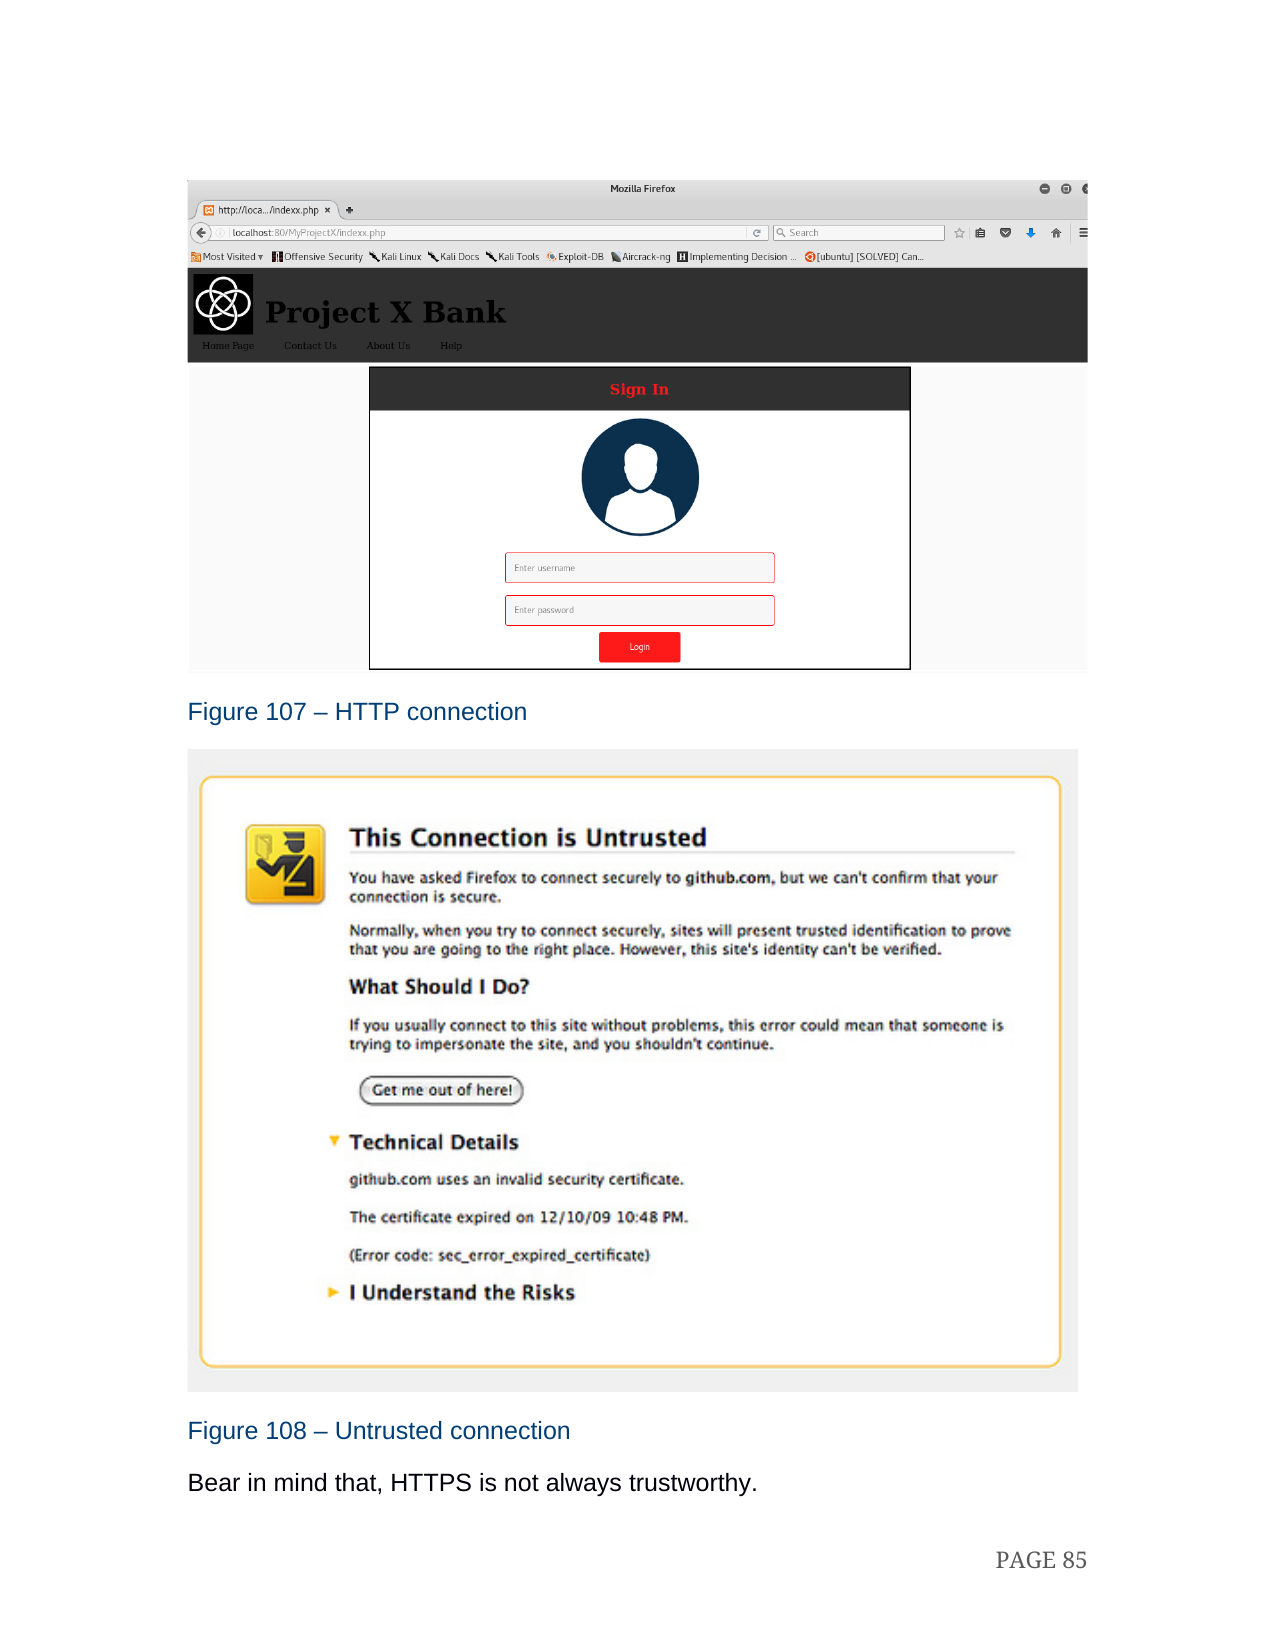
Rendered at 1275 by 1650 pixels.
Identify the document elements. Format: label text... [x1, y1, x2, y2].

picture [187, 749, 1079, 1392]
picture [187, 180, 1088, 673]
text Figure 107 – HTTP connection [187, 697, 1087, 725]
text Figure 108 – Untrusted connection [187, 1416, 1087, 1445]
text Bear in mind that, HTTPS is not always trustworthy. [187, 1468, 1087, 1497]
